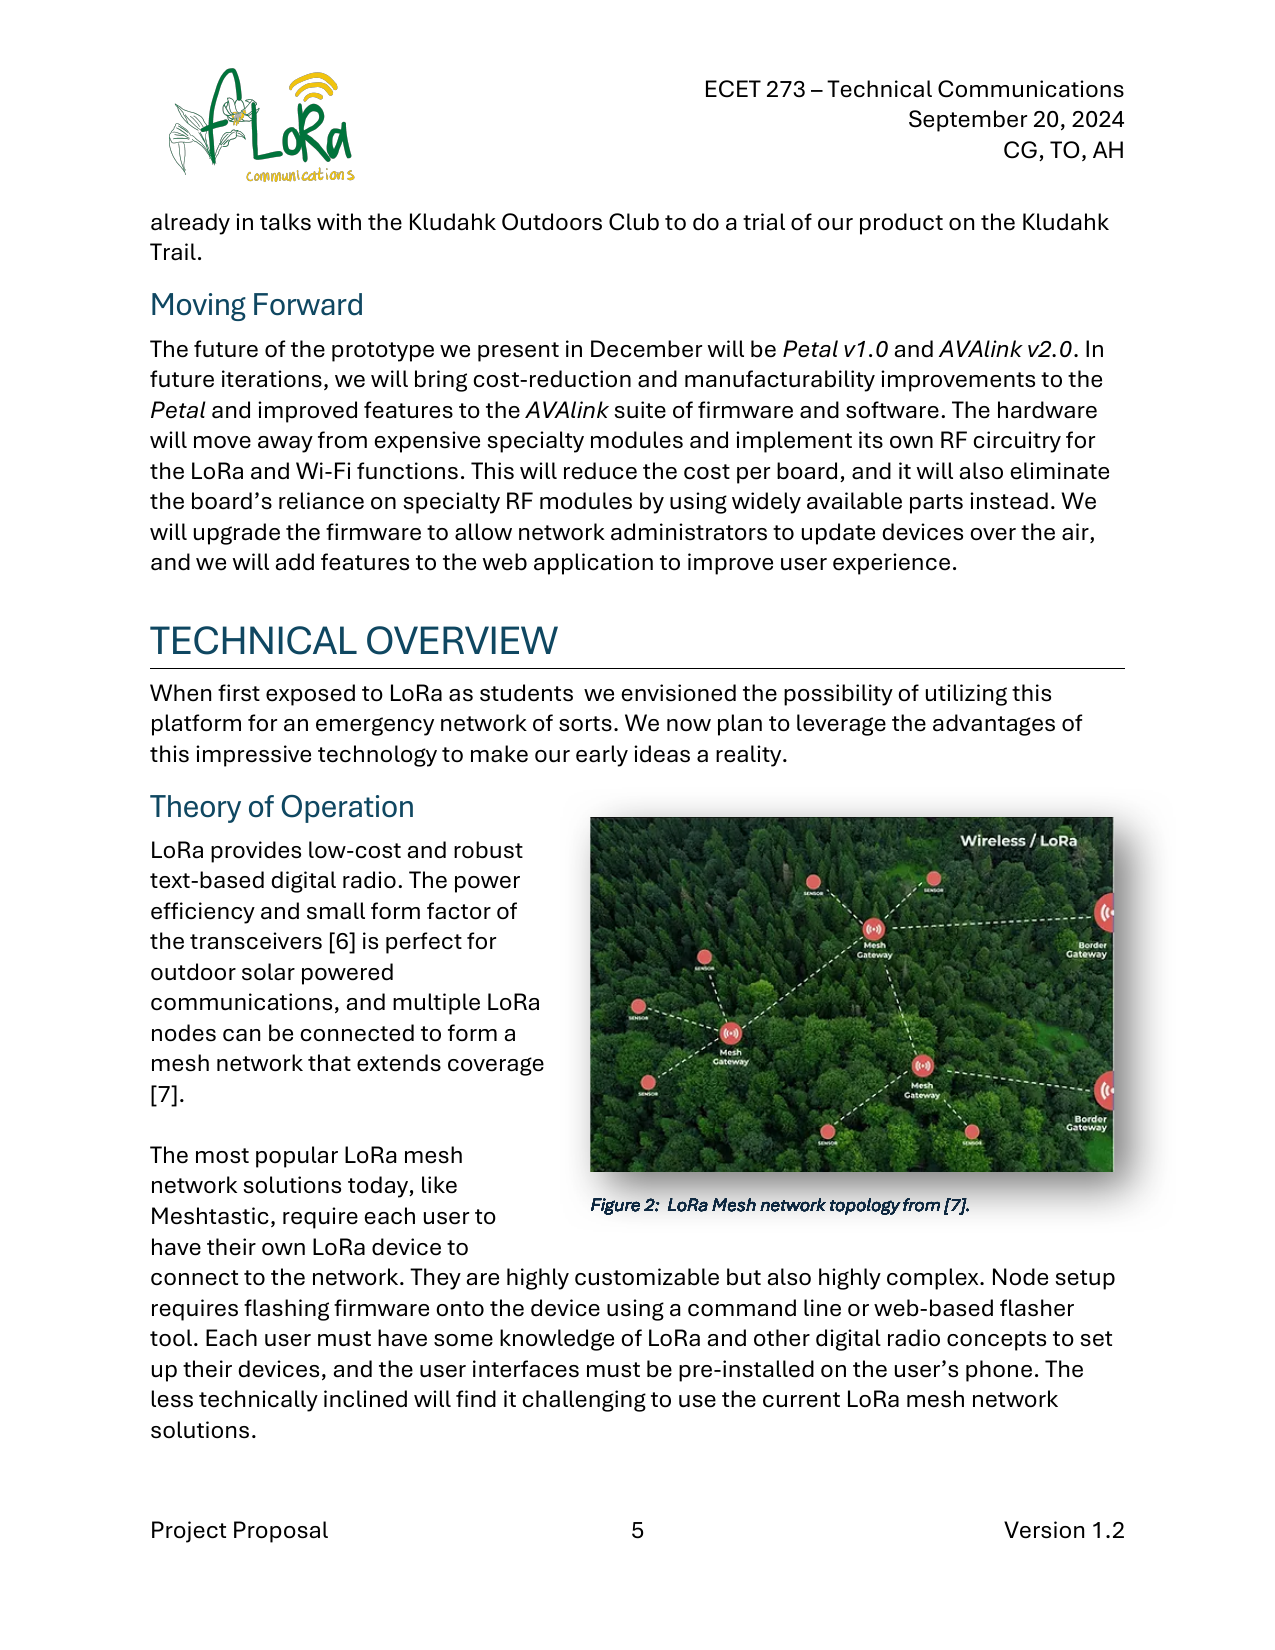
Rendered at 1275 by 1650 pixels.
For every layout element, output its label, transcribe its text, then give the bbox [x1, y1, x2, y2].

subtitle Theory of Operation [150, 786, 1125, 826]
picture [150, 59, 389, 190]
text LoRa provides low-cost and robust text-based digital radio. The power efficiency and small form factor of the transceivers [6] is perfect for outdoor solar powered communications, and multiple LoRa nodes can be connected to form a mesh network that extends coverage [7]. [150, 835, 577, 1109]
subtitle Technical Overview [150, 615, 1125, 668]
text The future of the prototype we present in December will be Petal v1.0 and AVAlink v2.0. In future iterations, we will bring cost-reduction and manufacturability improvements to the Petal and improved features to the AVAlink suite of firmware and software. The hardware will move away from expensive specialty modules and implement its own RF circuitry for the LoRa and Wi-Fi functions. This will reduce the cost per board, and it will also eliminate the board’s reliance on specialty RF modules by using widely available parts instead. We will upgrade the firmware to allow network administrators to update devices over the air, and we will add features to the web application to improve user experience. [150, 333, 1125, 578]
subtitle Moving Forward [150, 284, 1125, 325]
text The most popular LoRa mesh network solutions today, like Meshtastic, require each user to have their own LoRa device to connect to the network. They are highly customizable but also highly complex. Node setup requires flashing firmware onto the device using a command line or web-based flasher tool. Each user must have some knowledge of LoRa and other digital radio concepts to set up their devices, and the user interfaces must be pre-installed on the user’s phone. The less technically inclined will find it challenging to use the current LoRa mesh network solutions. [150, 1140, 1125, 1445]
text When first exposed to LoRa as students we envisioned the possibility of utilizing this platform for an emergency network of sorts. We now plan to leverage the advantages of this impressive technology to make our early ideas a reality. [150, 677, 1125, 769]
picture [590, 817, 1115, 1172]
